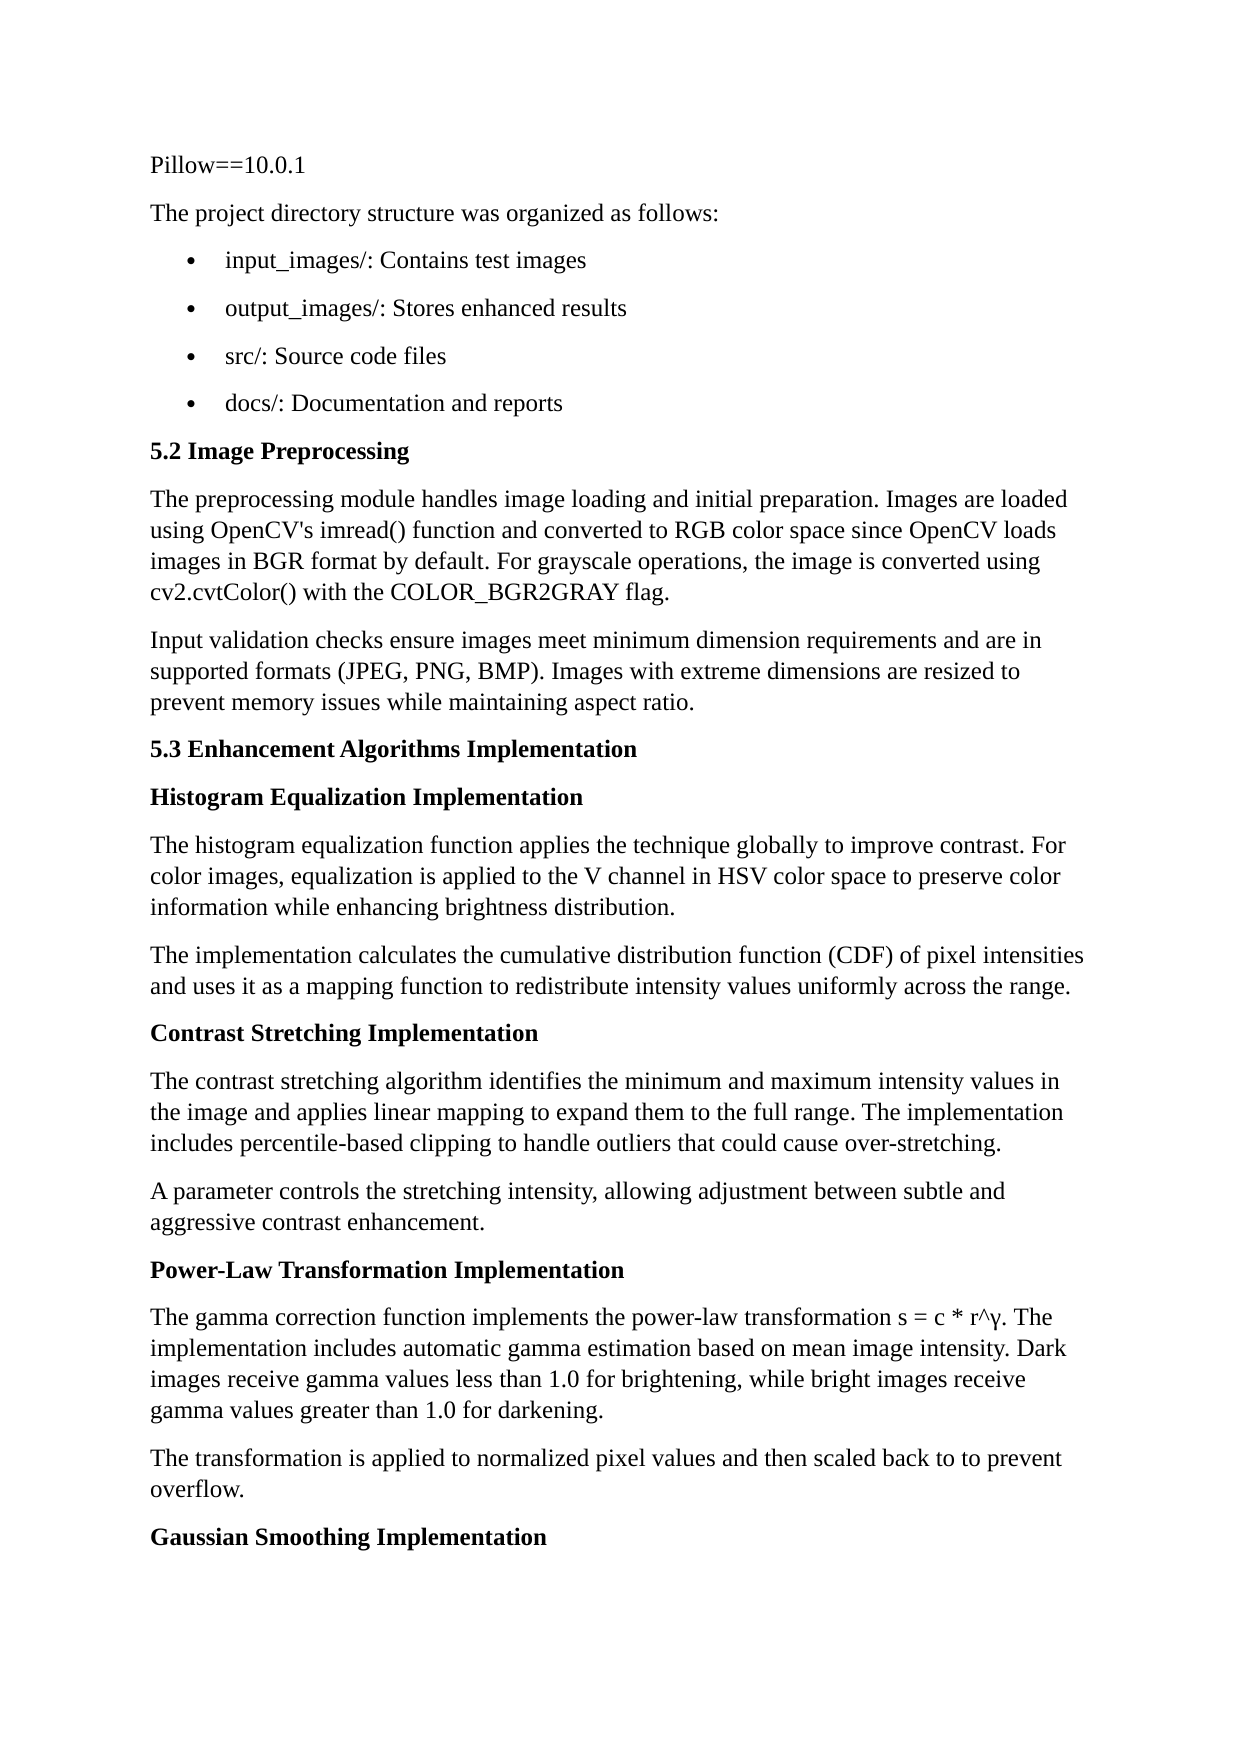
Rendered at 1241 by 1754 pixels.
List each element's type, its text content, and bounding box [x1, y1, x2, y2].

text The gamma correction function implements the power-law transformation s = c * r^γ. The implementation includes automatic gamma estimation based on mean image intensity. Dark images receive gamma values less than 1.0 for brightening, while bright images receive gamma values greater than 1.0 for darkening.​​ [150, 1302, 1090, 1424]
list output_images/: Stores enhanced results [187, 293, 1090, 322]
text The histogram equalization function applies the technique globally to improve contrast. For color images, equalization is applied to the V channel in HSV color space to preserve color information while enhancing brightness distribution.​ [150, 830, 1090, 921]
list docs/: Documentation and reports [187, 388, 1090, 417]
list input_images/: Contains test images [187, 245, 1090, 274]
list src/: Source code files [187, 341, 1090, 369]
text The contrast stretching algorithm identifies the minimum and maximum intensity values in the image and applies linear mapping to expand them to the full range. The implementation includes percentile-based clipping to handle outliers that could cause over-stretching.​ [150, 1066, 1090, 1157]
text 5.2 Image Preprocessing [150, 436, 1090, 465]
text The implementation calculates the cumulative distribution function (CDF) of pixel intensities and uses it as a mapping function to redistribute intensity values uniformly across the range.​​ [150, 940, 1090, 999]
text Power-Law Transformation Implementation [150, 1255, 1090, 1283]
text Contrast Stretching Implementation [150, 1018, 1090, 1047]
text The project directory structure was organized as follows: [150, 198, 1090, 226]
text Pillow==10.0.1 [150, 150, 1090, 179]
text The transformation is applied to normalized pixel values and then scaled back to to prevent overflow.​ [150, 1443, 1090, 1503]
text Input validation checks ensure images meet minimum dimension requirements and are in supported formats (JPEG, PNG, BMP). Images with extreme dimensions are resized to prevent memory issues while maintaining aspect ratio. [150, 625, 1090, 716]
text Gaussian Smoothing Implementation [150, 1522, 1090, 1551]
text Histogram Equalization Implementation [150, 782, 1090, 811]
text A parameter controls the stretching intensity, allowing adjustment between subtle and aggressive contrast enhancement.​ [150, 1176, 1090, 1236]
text 5.3 Enhancement Algorithms Implementation [150, 734, 1090, 763]
text The preprocessing module handles image loading and initial preparation. Images are loaded using OpenCV's imread() function and converted to RGB color space since OpenCV loads images in BGR format by default. For grayscale operations, the image is converted using cv2.cvtColor() with the COLOR_BGR2GRAY flag.​ [150, 484, 1090, 606]
